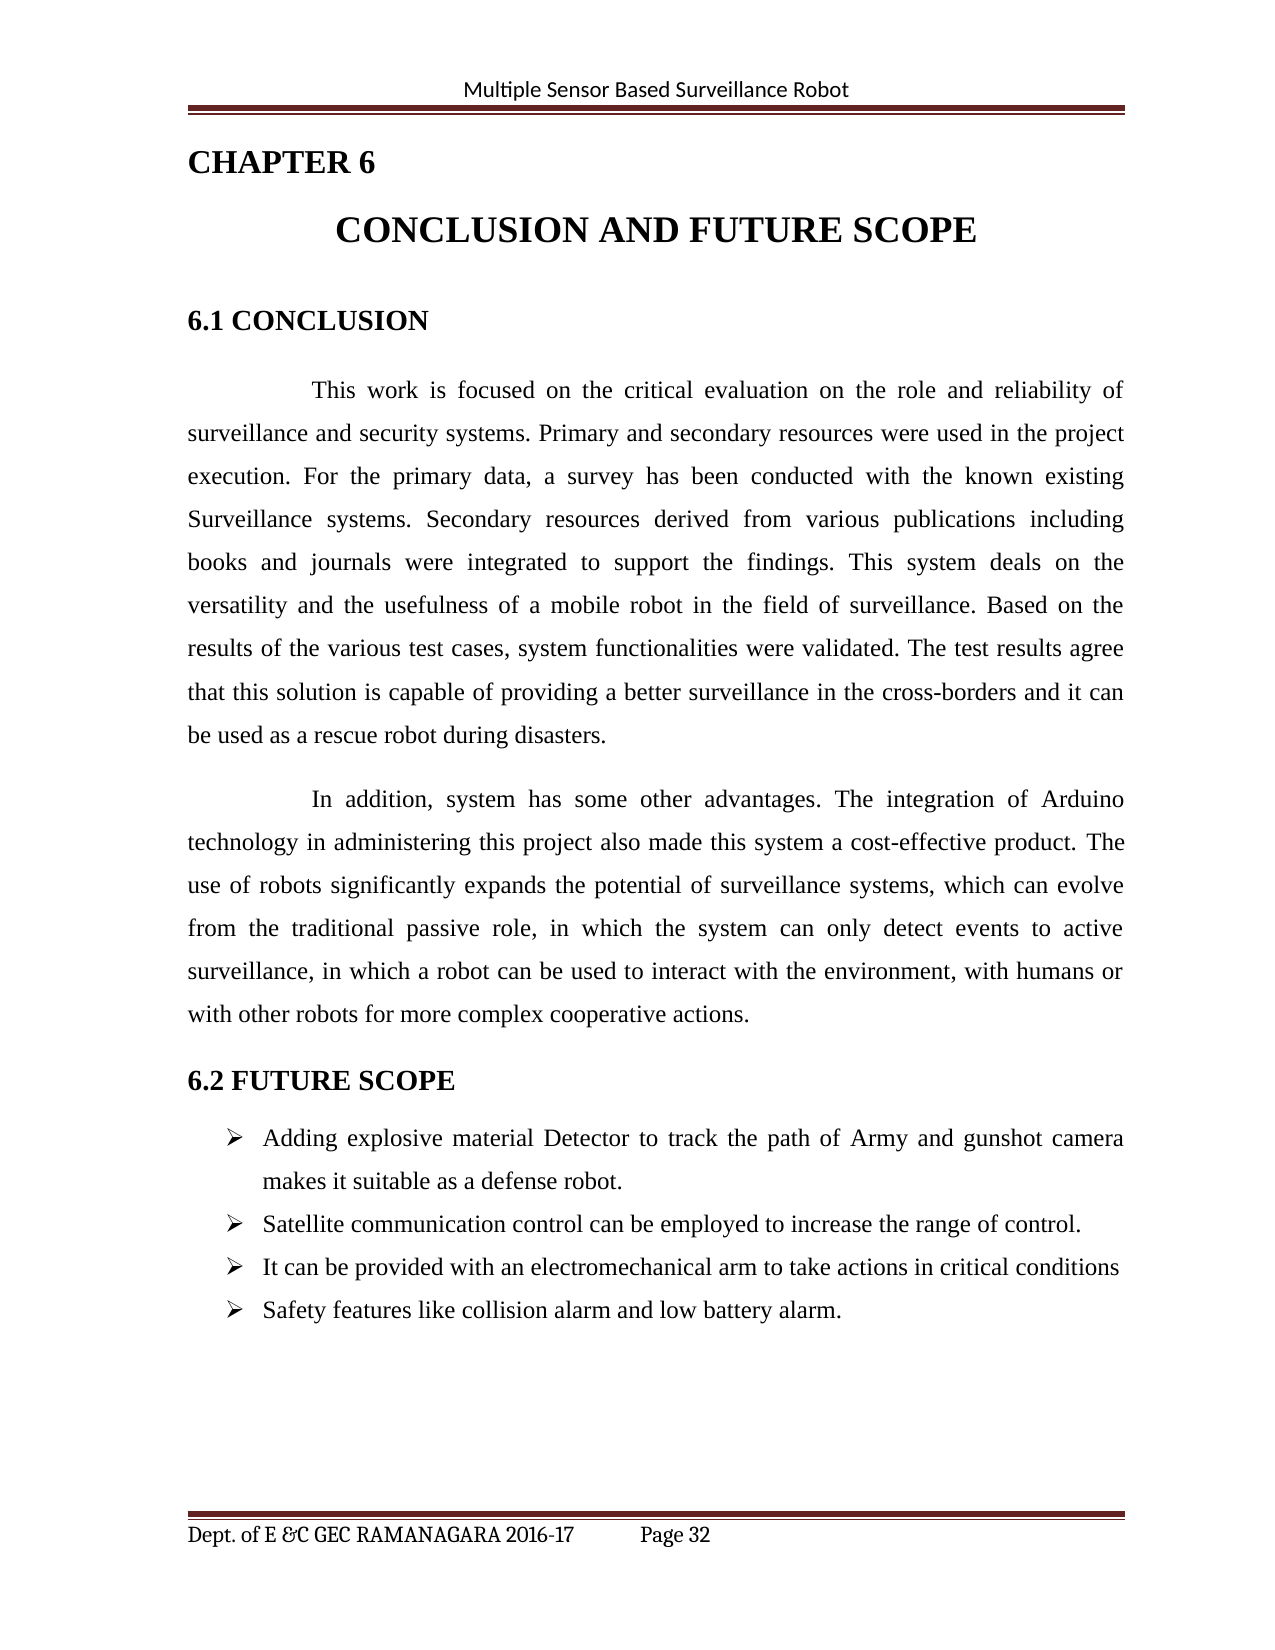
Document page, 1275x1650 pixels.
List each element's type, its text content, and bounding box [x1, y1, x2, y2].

list Adding explosive material Detector to track the path of Army and gunshot camera makes it suitable as a defense robot. [225, 1123, 1125, 1194]
list It can be provided with an electromechanical arm to take actions in critical conditions [225, 1252, 1125, 1281]
text 6.2 FUTURE SCOPE [187, 1063, 1125, 1097]
text This work is focused on the critical evaluation on the role and reliability of surveillance and security systems. Primary and secondary resources were used in the project execution. For the primary data, a survey has been conducted with the known existing Surveillance systems. Secondary resources derived from various publications including books and journals were integrated to support the findings. This system deals on the versatility and the usefulness of a mobile robot in the field of surveillance. Based on the results of the various test cases, system functionalities were validated. The test results agree that this solution is capable of providing a better surveillance in the cross-borders and it can be used as a rescue robot during disasters. [187, 375, 1125, 748]
subtitle CONCLUSION AND FUTURE SCOPE [187, 207, 1125, 251]
text CHAPTER 6 [187, 142, 1125, 181]
list Safety features like collision alarm and low battery alarm. [225, 1295, 1125, 1324]
text 6.1 CONCLUSION [187, 303, 1125, 337]
text In addition, system has some other advantages. The integration of Arduino technology in administering this project also made this system a cost-effective product. The use of robots significantly expands the potential of surveillance systems, which can evolve from the traditional passive role, in which the system can only detect events to active surveillance, in which a robot can be used to interact with the environment, with humans or with other robots for more complex cooperative actions. [187, 784, 1125, 1028]
list Satellite communication control can be employed to increase the range of control. [225, 1209, 1125, 1238]
